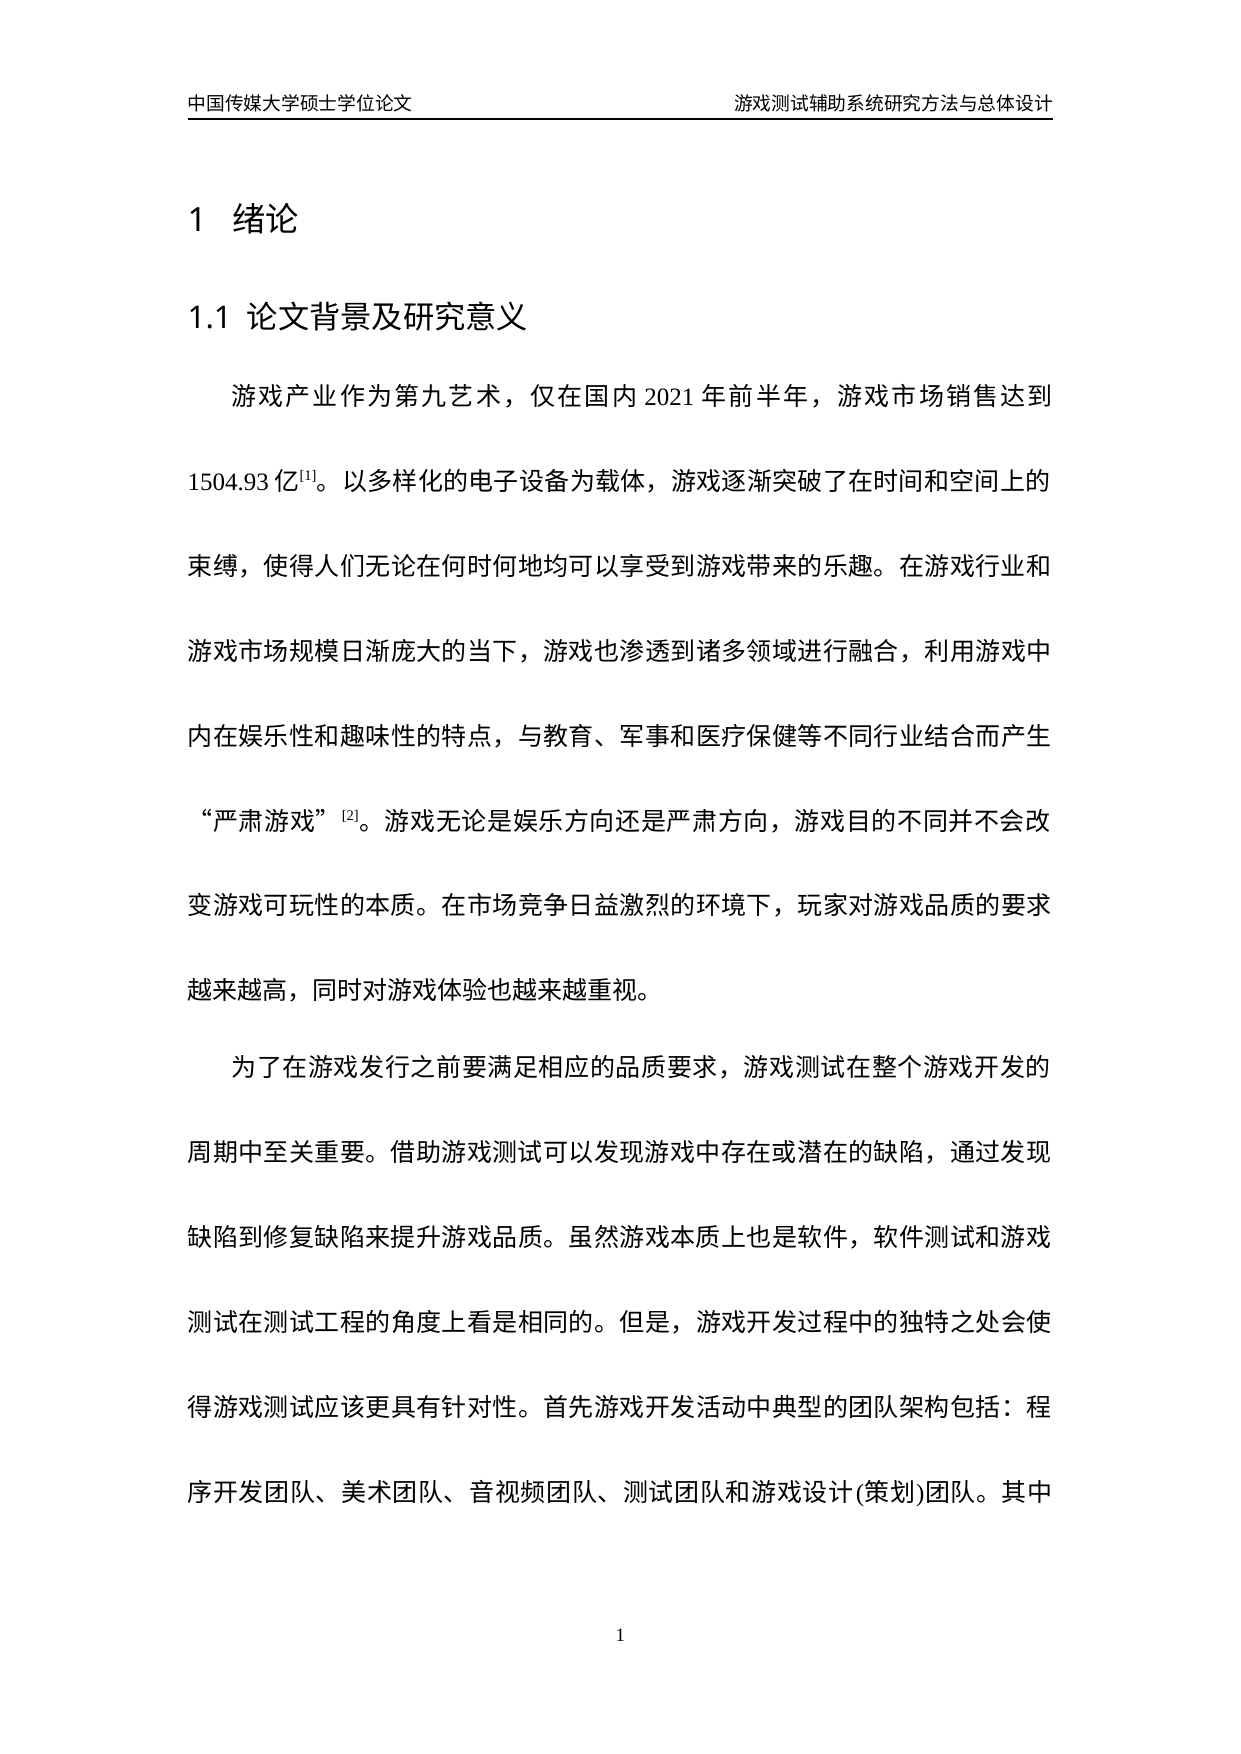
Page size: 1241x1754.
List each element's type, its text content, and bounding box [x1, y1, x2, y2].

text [187, 1032, 1053, 1524]
text 游戏产业作为第九艺术，仅在国内2021年前半年，游戏市场销售达到1504.93亿[1]。以多样化的电子设备为载体，游戏逐渐突破了在时间和空间上的束缚，使得人们无论在何时何地均可以享受到游戏带来的乐趣。在游戏行业和游戏市场规模日渐庞大的当下，游戏也渗透到诸多领域进行融合，利用游戏中内在娱乐性和趣味性的特点，与教育、军事和医疗保健等不同行业结合而产生“严肃游戏”[2]。游戏无论是娱乐方向还是严肃方向，游戏目的不同并不会改变游戏可玩性的本质。在市场竞争日益激烈的环境下，玩家对游戏品质的要求越来越高，同时对游戏体验也越来越重视。 [187, 361, 1053, 1023]
subtitle 论文背景及研究意义 [187, 281, 1053, 349]
subtitle 绪论 [187, 183, 1053, 251]
